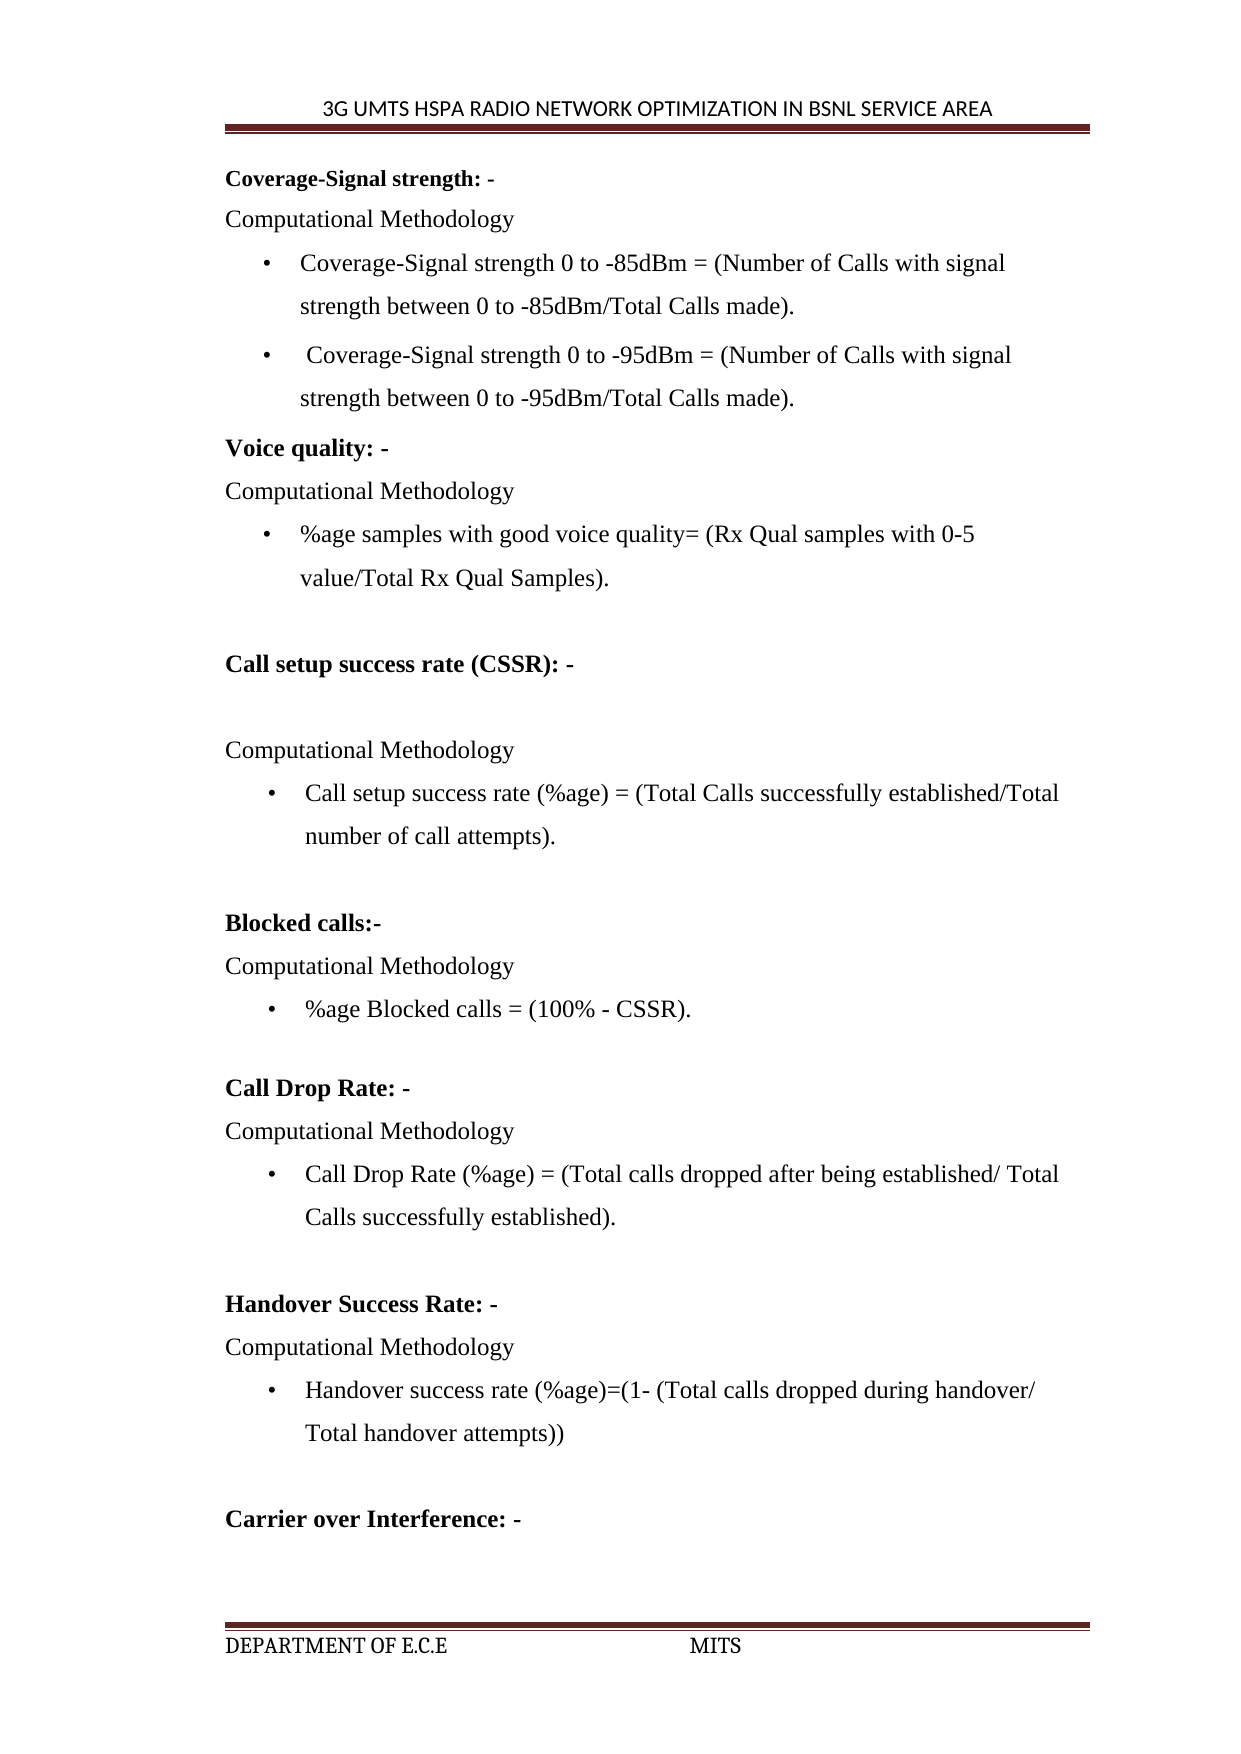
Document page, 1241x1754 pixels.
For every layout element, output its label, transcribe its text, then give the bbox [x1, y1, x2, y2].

text Call Drop Rate: - [225, 1073, 1090, 1102]
list %age samples with good voice quality= (Rx Qual samples with 0-5 value/Total Rx Qual Samples). [262, 519, 1090, 591]
text Computational Methodology [225, 1116, 1090, 1145]
list Call Drop Rate (%age) = (Total calls dropped after being established/ Total Calls successfully established). [267, 1159, 1090, 1231]
list Handover success rate (%age)=(1- (Total calls dropped during handover/ Total handover attempts)) [267, 1375, 1090, 1447]
text Computational Methodology [225, 476, 1090, 505]
text Carrier over Interference: - [225, 1504, 1090, 1533]
list Coverage-Signal strength 0 to -95dBm = (Number of Calls with signal strength between 0 to -95dBm/Total Calls made). [262, 340, 1090, 412]
list %age Blocked calls = (100% - CSSR). [267, 994, 1090, 1023]
text Voice quality: - [225, 433, 1090, 462]
text Computational Methodology [225, 204, 1090, 233]
text Computational Methodology [225, 951, 1090, 979]
text Coverage-Signal strength: - [225, 165, 1090, 191]
list Coverage-Signal strength 0 to -85dBm = (Number of Calls with signal strength between 0 to -85dBm/Total Calls made). [262, 248, 1090, 319]
text Handover Success Rate: - [225, 1289, 1090, 1317]
text Call setup success rate (CSSR): - [225, 649, 1090, 678]
list Call setup success rate (%age) = (Total Calls successfully established/Total number of call attempts). [267, 778, 1090, 850]
text Computational Methodology [225, 1332, 1090, 1361]
text Blocked calls:- [225, 908, 1090, 936]
text Computational Methodology [225, 735, 1090, 764]
